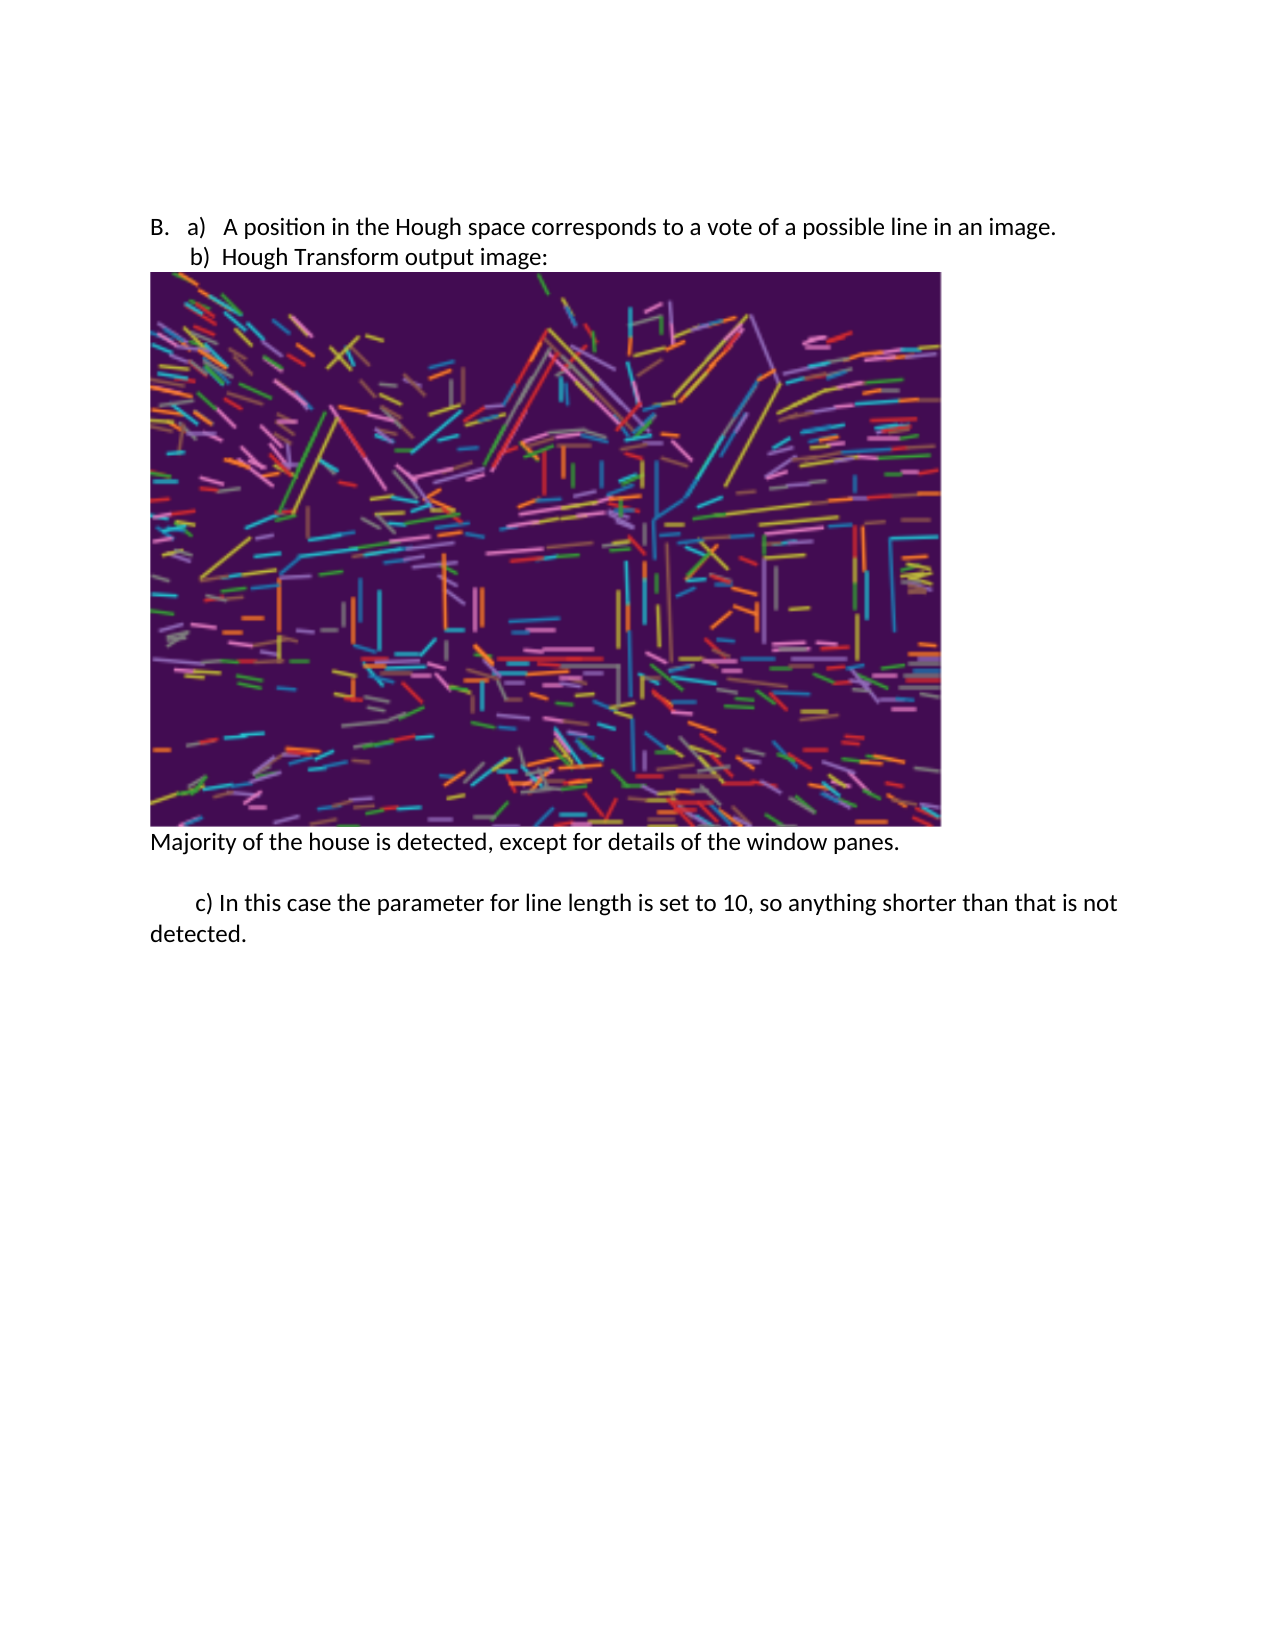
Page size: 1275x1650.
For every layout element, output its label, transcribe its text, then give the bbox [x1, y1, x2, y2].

text B. a) A position in the Hough space corresponds to a vote of a possible line in an image. [150, 211, 1125, 242]
text Majority of the house is detected, except for details of the window panes. [150, 826, 1125, 857]
text b) Hough Transform output image: [150, 242, 1125, 272]
text c) In this case the parameter for line length is set to 10, so anything shorter than that is not detected. [150, 887, 1125, 948]
picture [150, 272, 944, 827]
